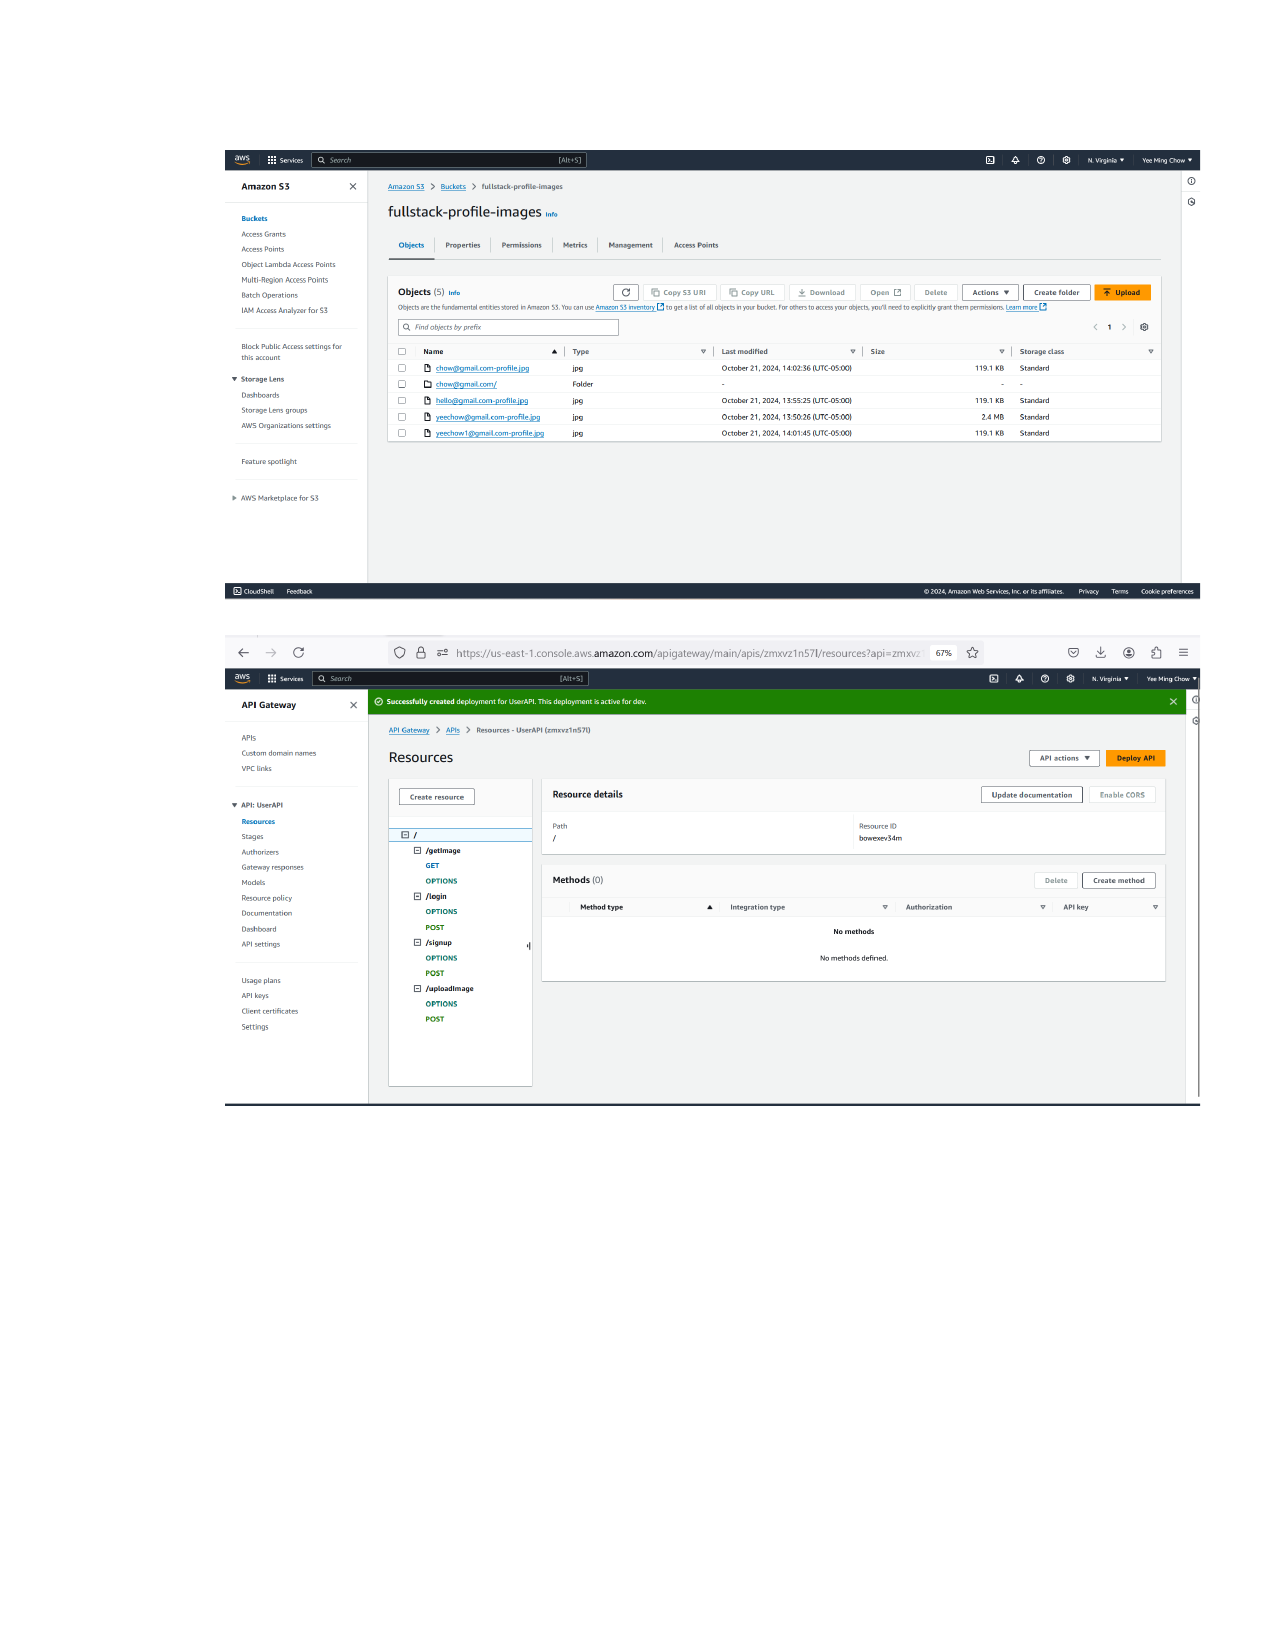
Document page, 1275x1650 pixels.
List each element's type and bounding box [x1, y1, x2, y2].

picture [225, 635, 1200, 1106]
picture [225, 150, 1200, 600]
